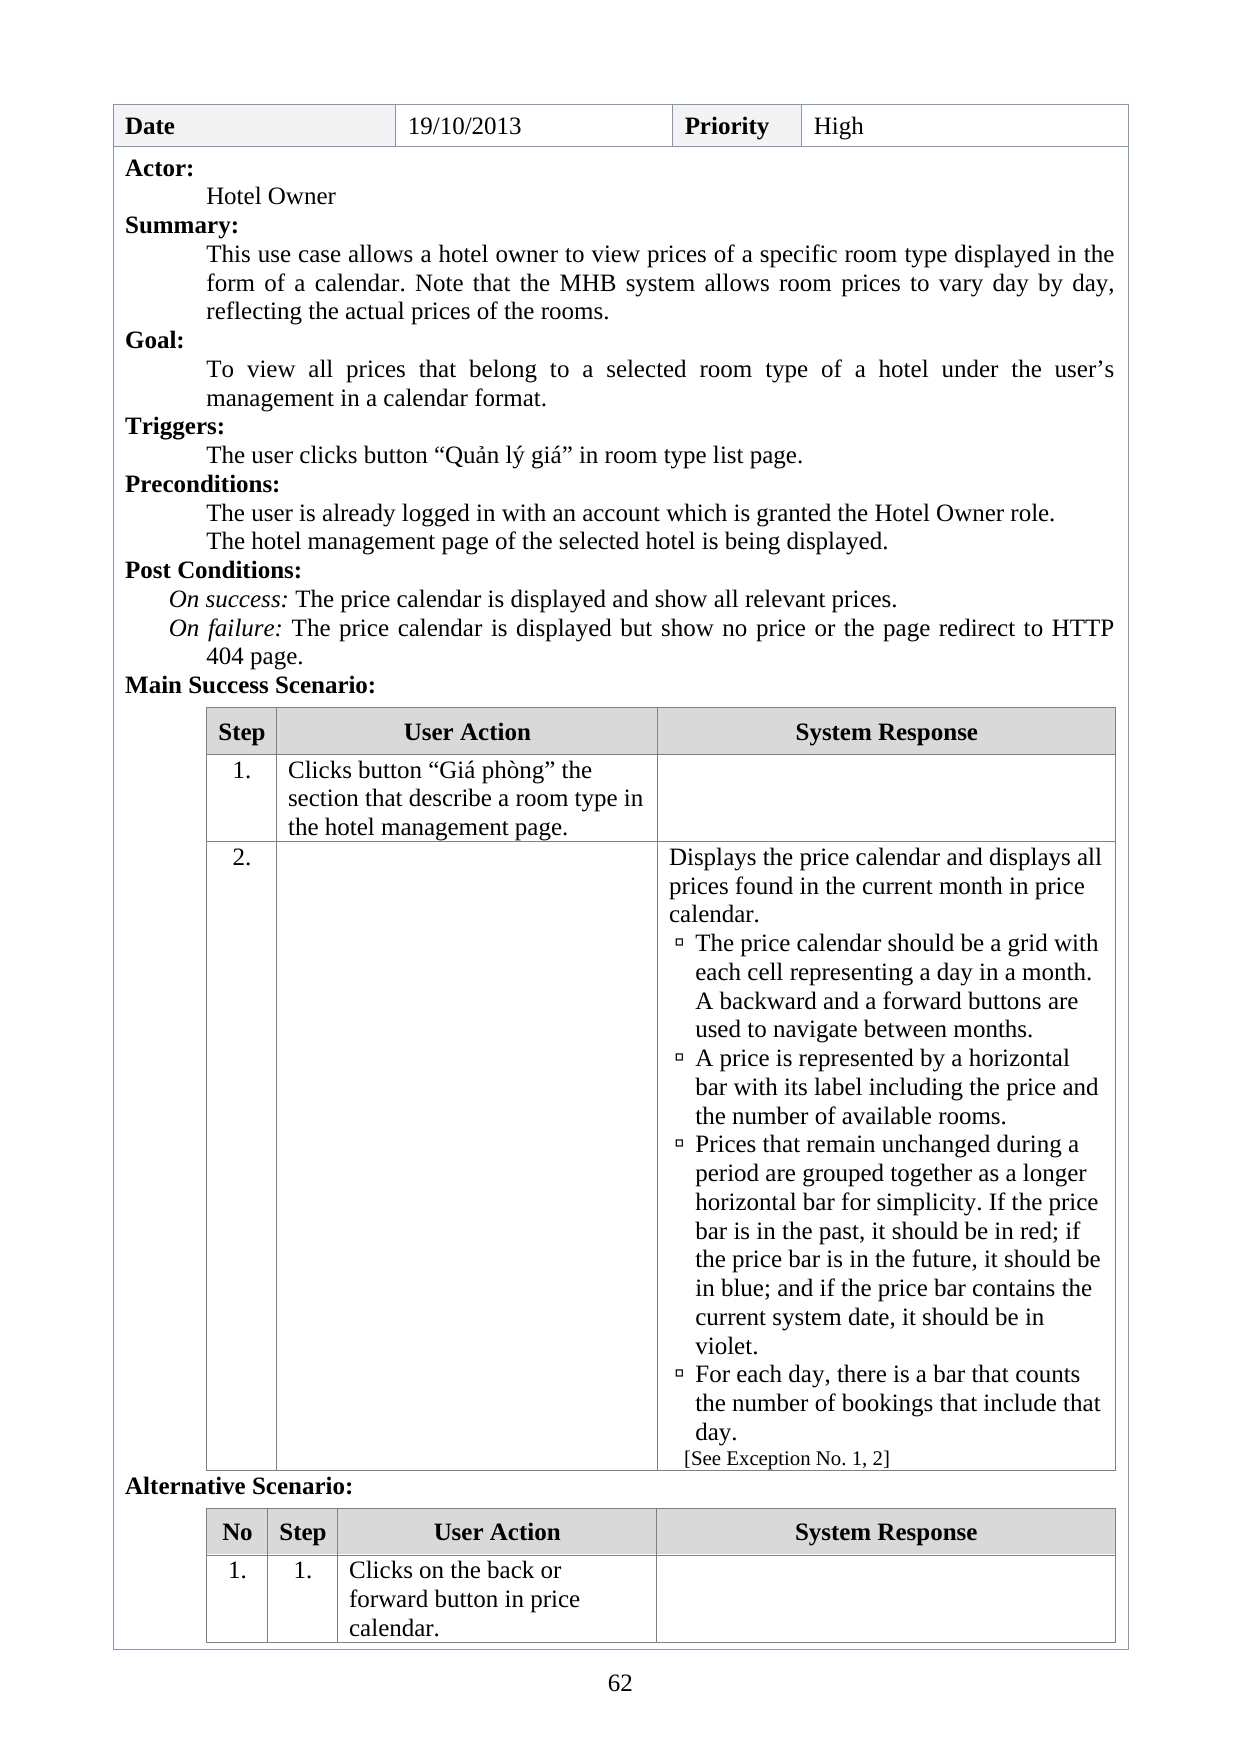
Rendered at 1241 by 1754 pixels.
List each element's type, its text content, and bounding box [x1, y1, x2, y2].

table_cell High [802, 105, 1128, 146]
table_cell Priority [673, 105, 801, 146]
table_cell Date [114, 105, 395, 146]
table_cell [114, 147, 1128, 1649]
table_cell 19/10/2013 [396, 105, 672, 146]
